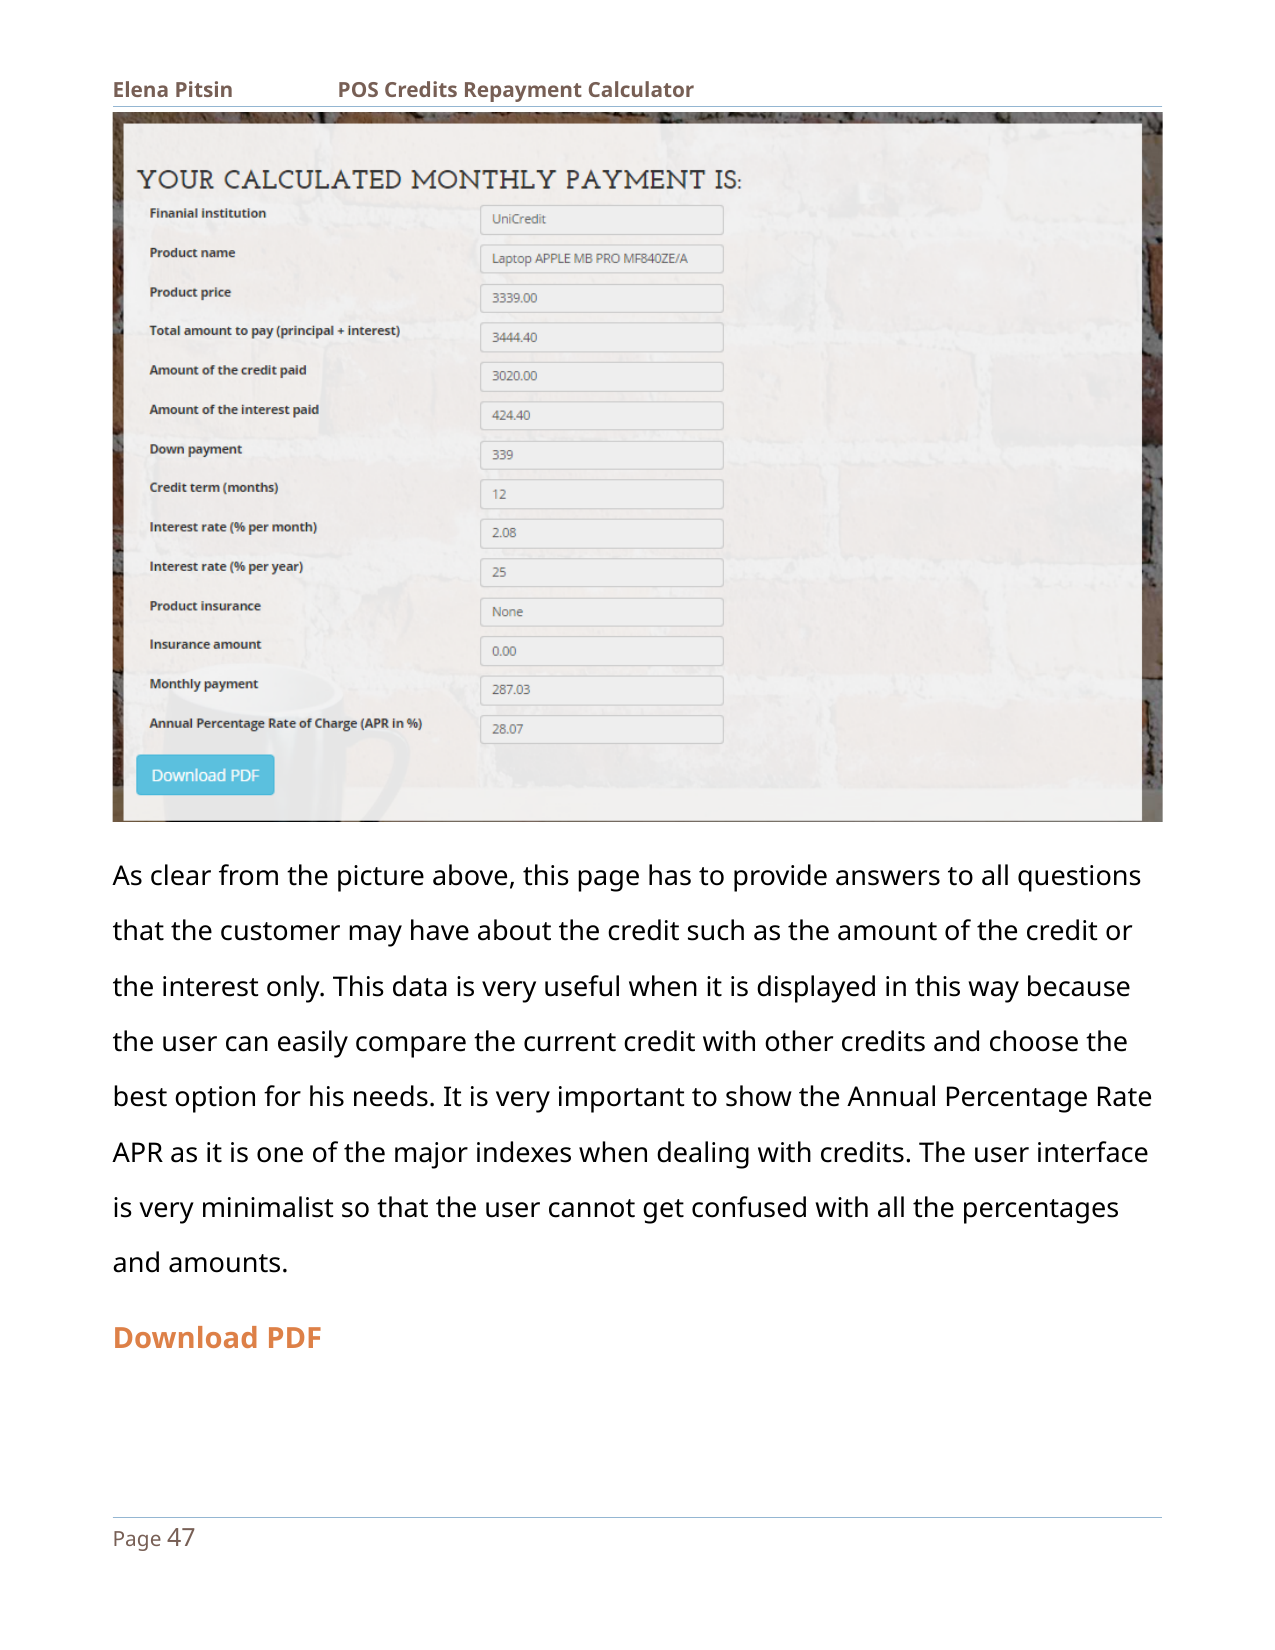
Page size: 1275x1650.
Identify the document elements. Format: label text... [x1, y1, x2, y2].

picture [112, 112, 1163, 822]
text As clear from the picture above, this page has to provide answers to all questions that the customer may have about the credit such as the amount of the credit or the interest only. This data is very useful when it is displayed in this way because the user can easily compare the current credit with other credits and choose the best option for his needs. It is very important to show the Annual Percentage Rate APR as it is one of the major indexes when dealing with credits. The user interface is very minimalist so that the user cannot get confused with all the percentages and amounts. [112, 856, 1162, 1281]
text Download PDF [112, 1318, 1162, 1357]
